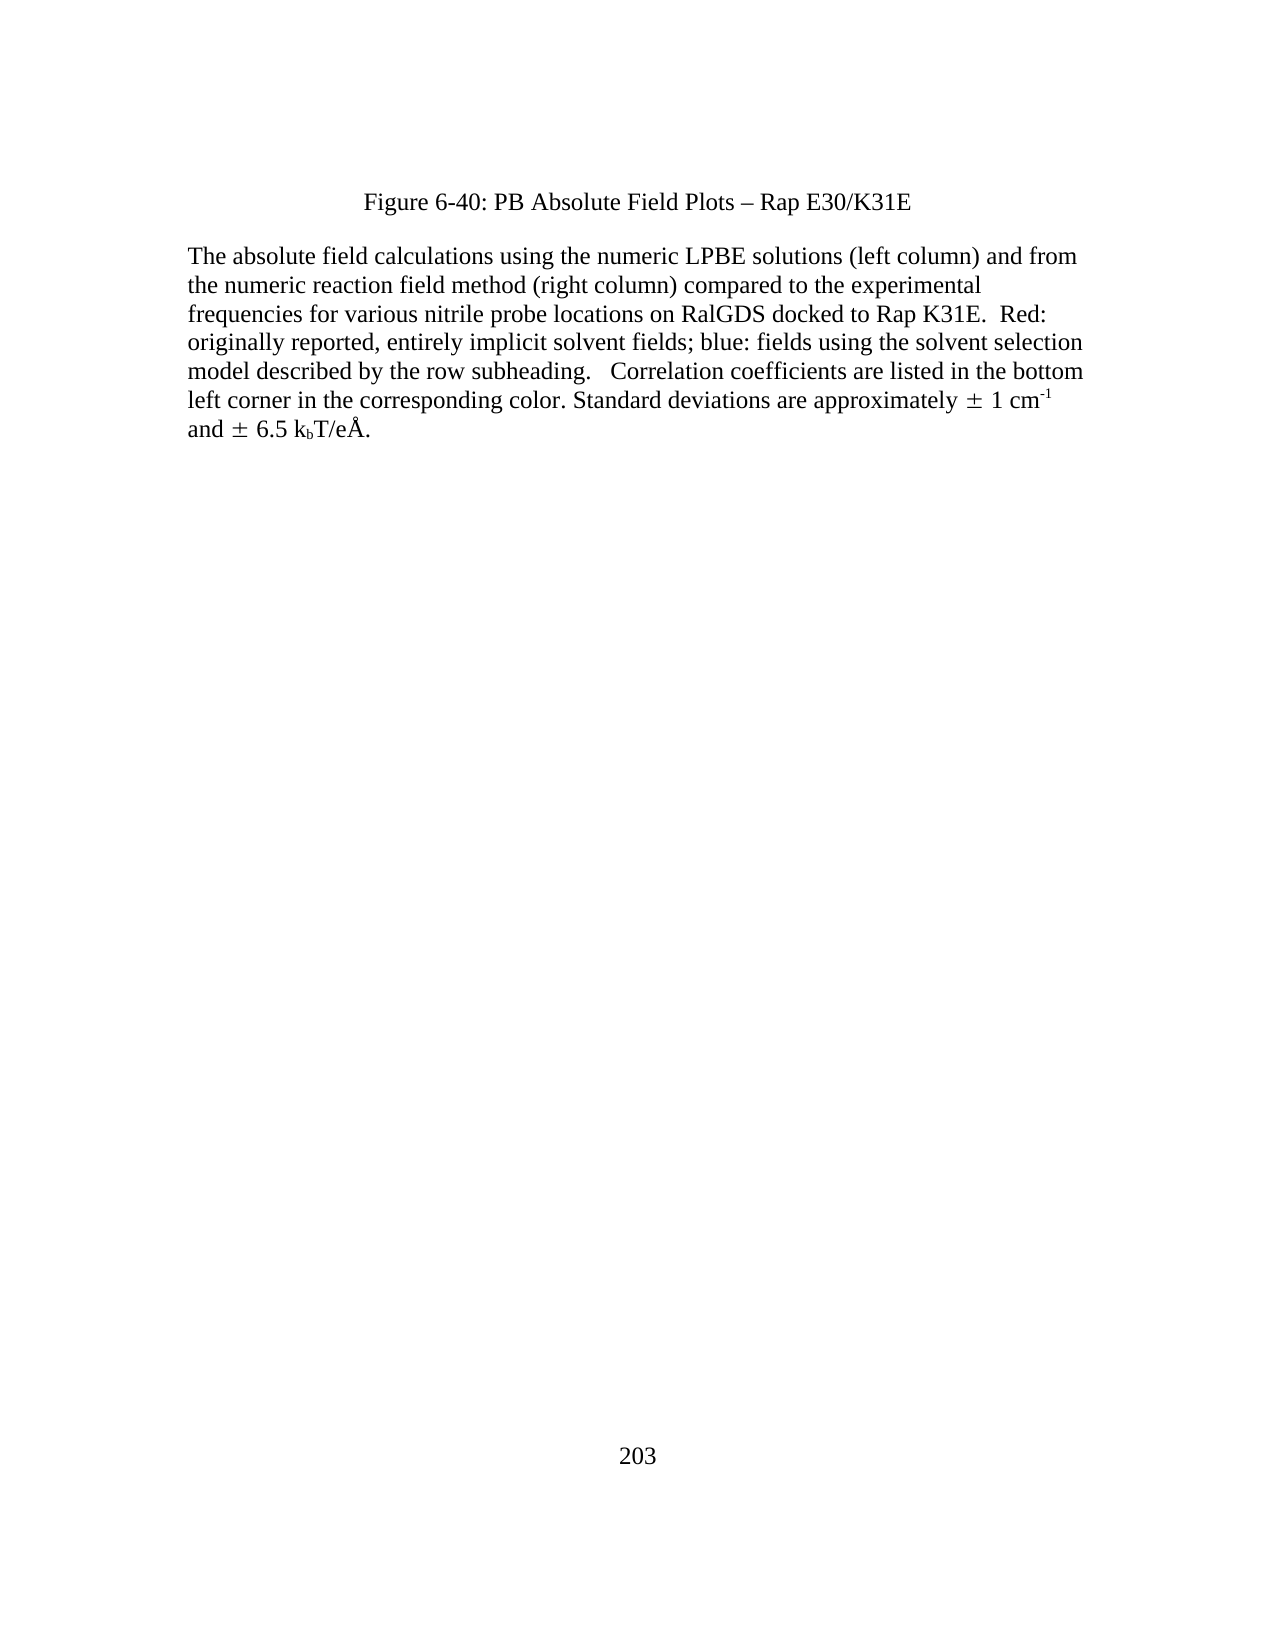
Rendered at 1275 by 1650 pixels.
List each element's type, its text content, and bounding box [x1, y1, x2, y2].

text The absolute field calculations using the numeric LPBE solutions (left column) and from the numeric reaction field method (right column) compared to the experimental frequencies for various nitrile probe locations on RalGDS docked to Rap K31E. Red: originally reported, entirely implicit solvent fields; blue: fields using the solvent selection model described by the row subheading. Correlation coefficients are listed in the bottom left corner in the corresponding color. Standard deviations are approximately 1 cm-1 and 6.5 kbT/eÅ. [187, 241, 1087, 442]
